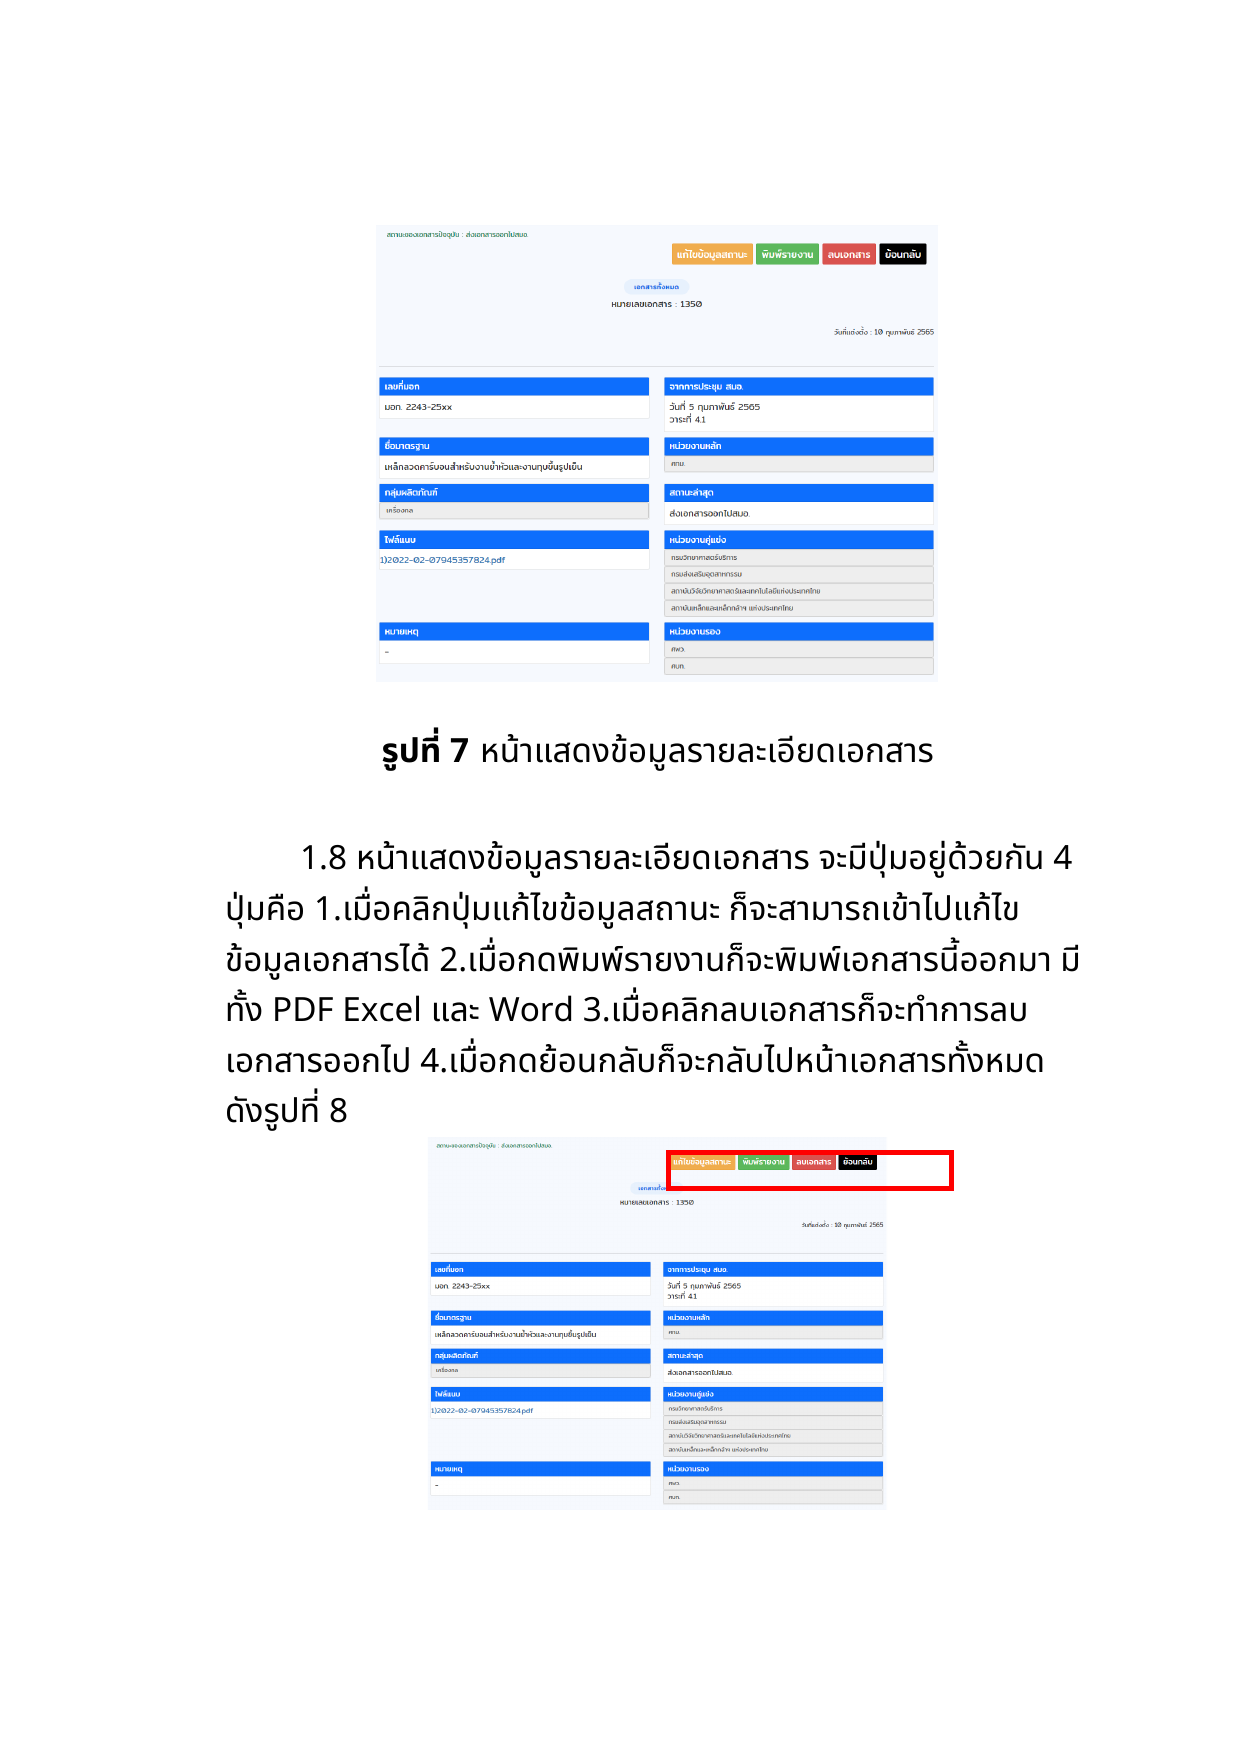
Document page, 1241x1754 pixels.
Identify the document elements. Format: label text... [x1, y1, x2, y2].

picture [375, 225, 940, 682]
picture [427, 1137, 888, 1510]
text 1.8 หน้าแสดงข้อมูลรายละเอียดเอกสาร จะมีปุ่มอยู่ด้วยกัน 4 ปุ่มคือ 1.เมื่อคลิกปุ่มแก้ไขข้อมูลสถานะ ก็จะสามารถเข้าไปแก้ไขข้อมูลเอกสารได้ 2.เมื่อกดพิมพ์รายงานก็จะพิมพ์เอกสารนี้ออกมา มีทั้ง PDF Excel และ Word 3.เมื่อคลิกลบเอกสารก็จะทำการลบเอกสารออกไป 4.เมื่อกดย้อนกลับก็จะกลับไปหน้าเอกสารทั้งหมด ดังรูปที่ 8 [225, 834, 1090, 1138]
text รูปที่ 7 หน้าแสดงข้อมูลรายละเอียดเอกสาร [225, 727, 1090, 777]
picture [671, 1155, 888, 1186]
